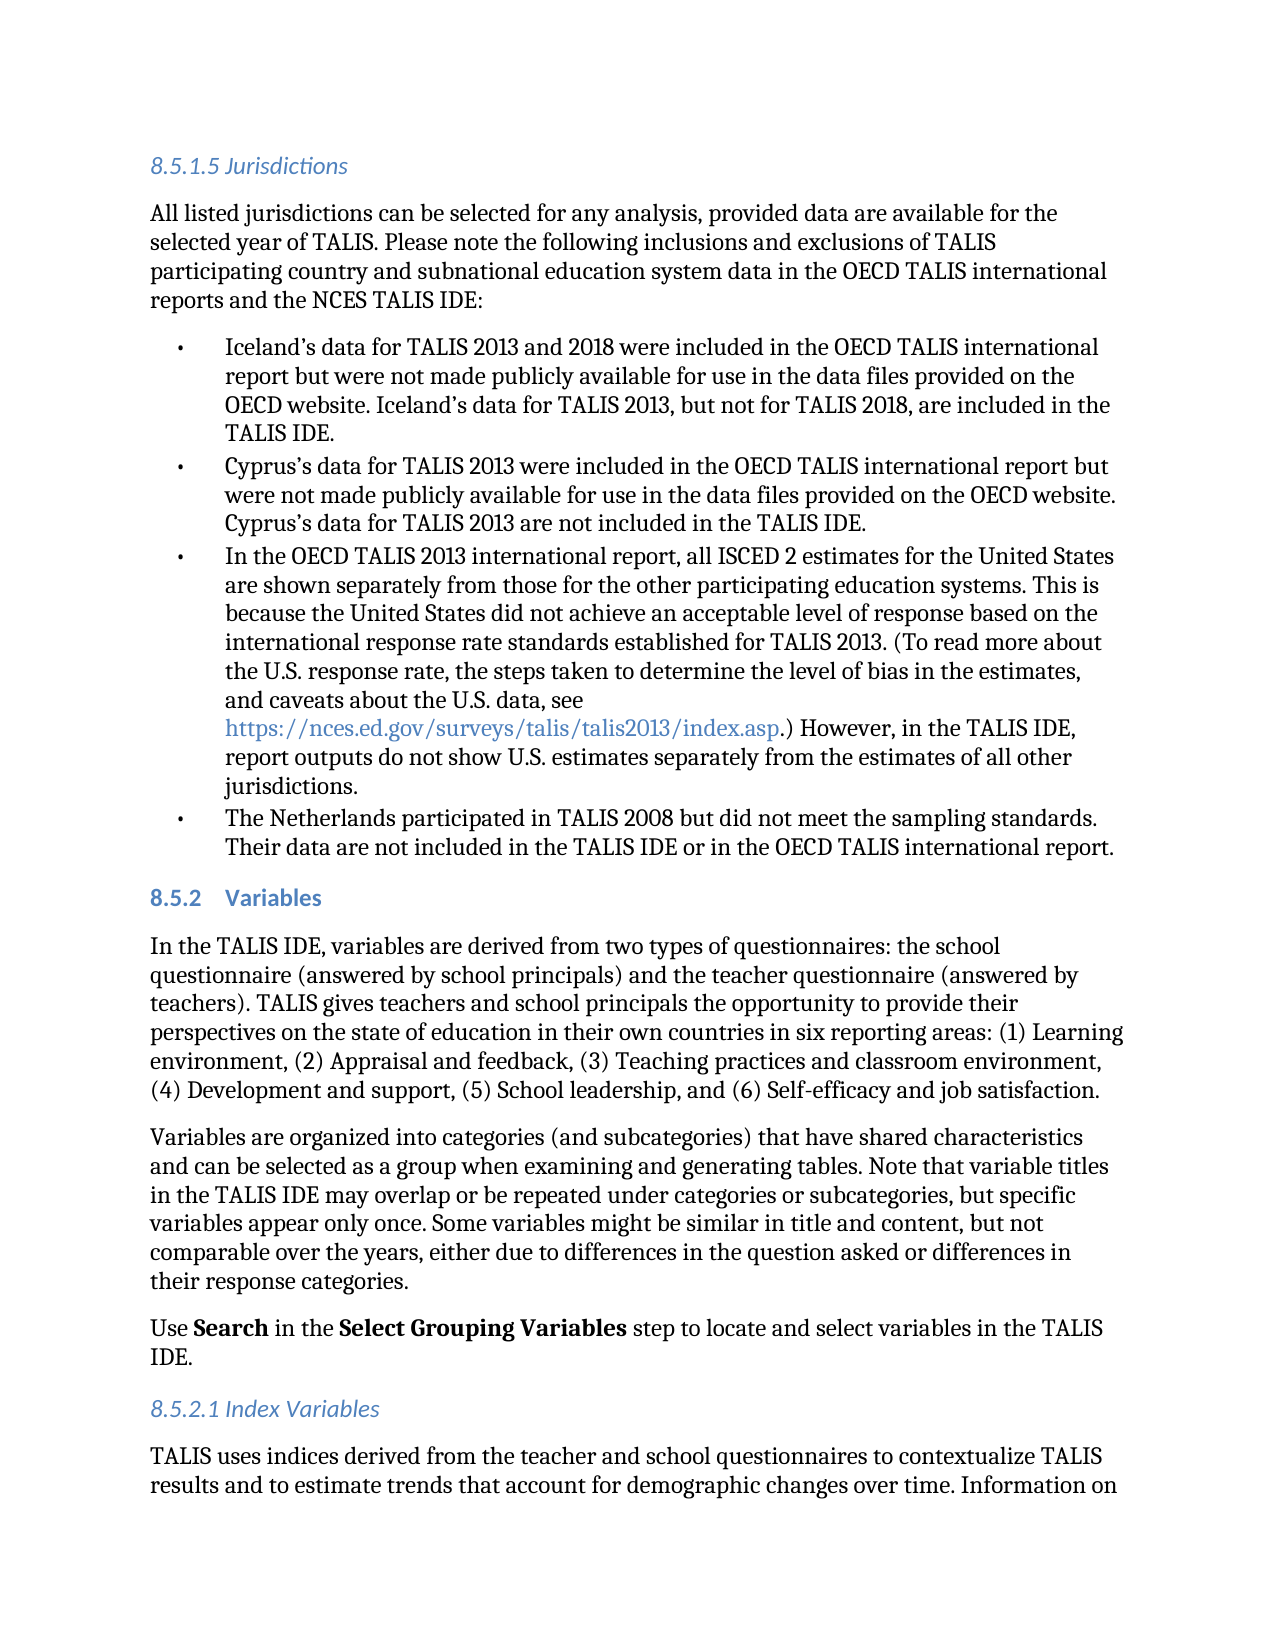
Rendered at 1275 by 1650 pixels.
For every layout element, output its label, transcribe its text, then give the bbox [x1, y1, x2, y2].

list Cyprus’s data for TALIS 2013 were included in the OECD TALIS international report but were not made publicly available for use in the data files provided on the OECD website. Cyprus’s data for TALIS 2013 are not included in the TALIS IDE. [175, 452, 1125, 538]
subtitle 8.5.2 Variables [150, 883, 1125, 913]
subtitle 8.5.1.5 Jurisdictions [150, 150, 1125, 181]
subtitle 8.5.2.1 Index Variables [150, 1393, 1125, 1423]
text All listed jurisdictions can be selected for any analysis, provided data are available for the selected year of TALIS. Please note the following inclusions and exclusions of TALIS participating country and subnational education system data in the OECD TALIS international reports and the NCES TALIS IDE: [150, 199, 1125, 314]
text In the TALIS IDE, variables are derived from two types of questionnaires: the school questionnaire (answered by school principals) and the teacher questionnaire (answered by teachers). TALIS gives teachers and school principals the opportunity to provide their perspectives on the state of education in their own countries in six reporting areas: (1) Learning environment, (2) Appraisal and feedback, (3) Teaching practices and classroom environment, (4) Development and support, (5) School leadership, and (6) Self-efficacy and job satisfaction. [150, 932, 1125, 1104]
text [150, 1442, 1125, 1499]
text Variables are organized into categories (and subcategories) that have shared characteristics and can be selected as a group when examining and generating tables. Note that variable titles in the TALIS IDE may overlap or be repeated under categories or subcategories, but specific variables appear only once. Some variables might be similar in title and content, but not comparable over the years, either due to differences in the question asked or differences in their response categories. [150, 1123, 1125, 1296]
text Use Search in the Select Grouping Variables step to locate and select variables in the TALIS IDE. [150, 1314, 1125, 1372]
list The Netherlands participated in TALIS 2008 but did not meet the sampling standards. Their data are not included in the TALIS IDE or in the OECD TALIS international report. [175, 804, 1125, 862]
list Iceland’s data for TALIS 2013 and 2018 were included in the OECD TALIS international report but were not made publicly available for use in the data files provided on the OECD website. Iceland’s data for TALIS 2013, but not for TALIS 2018, are included in the TALIS IDE. [175, 333, 1125, 448]
list In the OECD TALIS 2013 international report, all ISCED 2 estimates for the United States are shown separately from those for the other participating education systems. This is because the United States did not achieve an acceptable level of response based on the international response rate standards established for TALIS 2013. (To read more about the U.S. response rate, the steps taken to determine the level of bias in the estimates, and caveats about the U.S. data, see https://nces.ed.gov/surveys/talis/talis2013/index.asp.) However, in the TALIS IDE, report outputs do not show U.S. estimates separately from the estimates of all other jurisdictions. [175, 542, 1125, 801]
